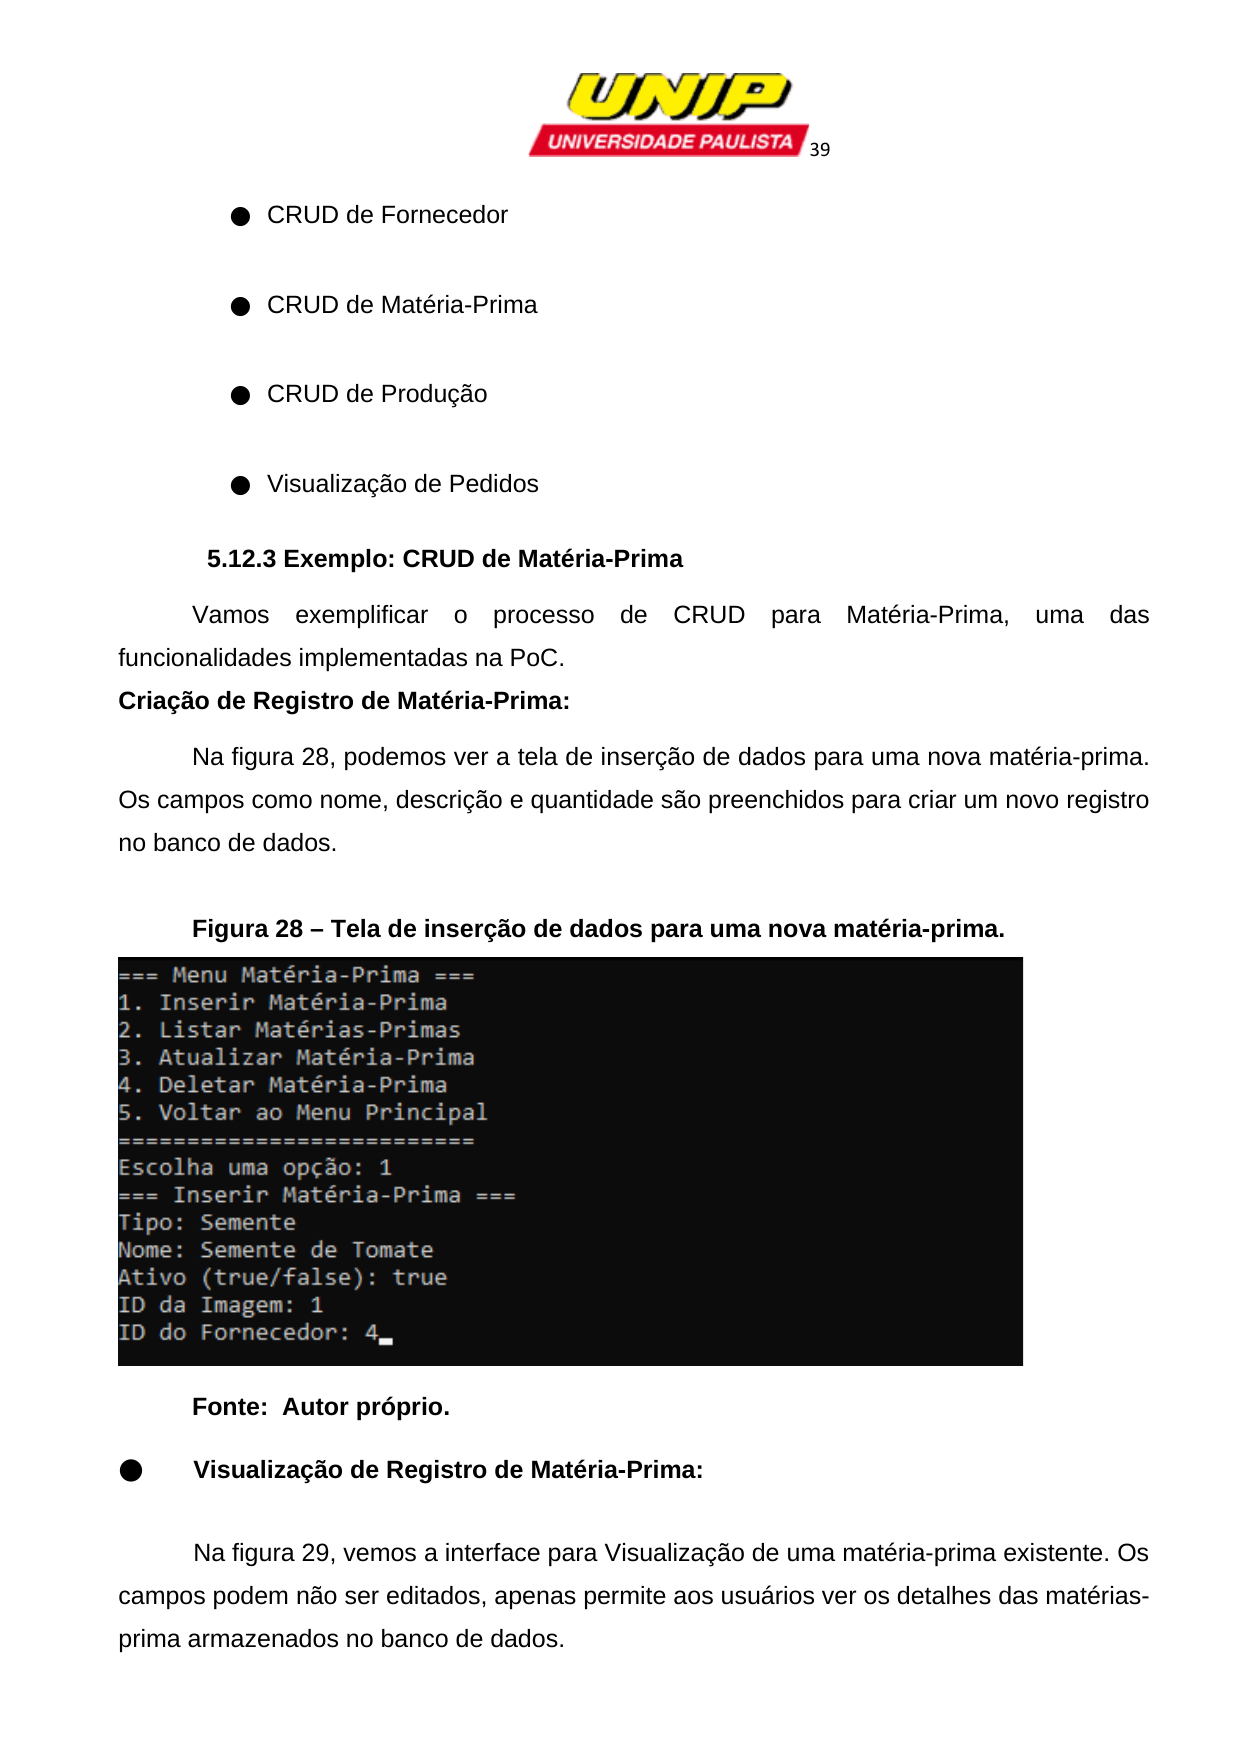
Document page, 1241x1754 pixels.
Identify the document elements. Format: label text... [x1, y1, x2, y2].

list Visualização de Pedidos [229, 455, 1152, 506]
text 5.12.3 Exemplo: CRUD de Matéria-Prima [118, 544, 1152, 573]
text Na figura 28, podemos ver a tela de inserção de dados para uma nova matéria-prima. Os campos como nome, descrição e quantidade são preenchidos para criar um novo registro no banco de dados. [118, 742, 1152, 857]
text Figura 28 – Tela de inserção de dados para uma nova matéria-prima. [192, 914, 1152, 943]
list CRUD de Produção [229, 366, 1152, 417]
list CRUD de Fornecedor [229, 187, 1152, 238]
text Criação de Registro de Matéria-Prima: [118, 686, 1152, 715]
list CRUD de Matéria-Prima [229, 276, 1152, 327]
text Vamos exemplificar o processo de CRUD para Matéria-Prima, uma das funcionalidades implementadas na PoC. [118, 600, 1152, 672]
picture [528, 73, 810, 157]
text Na figura 29, vemos a interface para Visualização de uma matéria-prima existente. Os campos podem não ser editados, apenas permite aos usuários ver os detalhes das matérias-prima armazenados no banco de dados. [118, 1537, 1152, 1652]
text Fonte: Autor próprio. [118, 1392, 1152, 1421]
picture [118, 957, 1024, 1366]
list Visualização de Registro de Matéria-Prima: [118, 1435, 1152, 1495]
